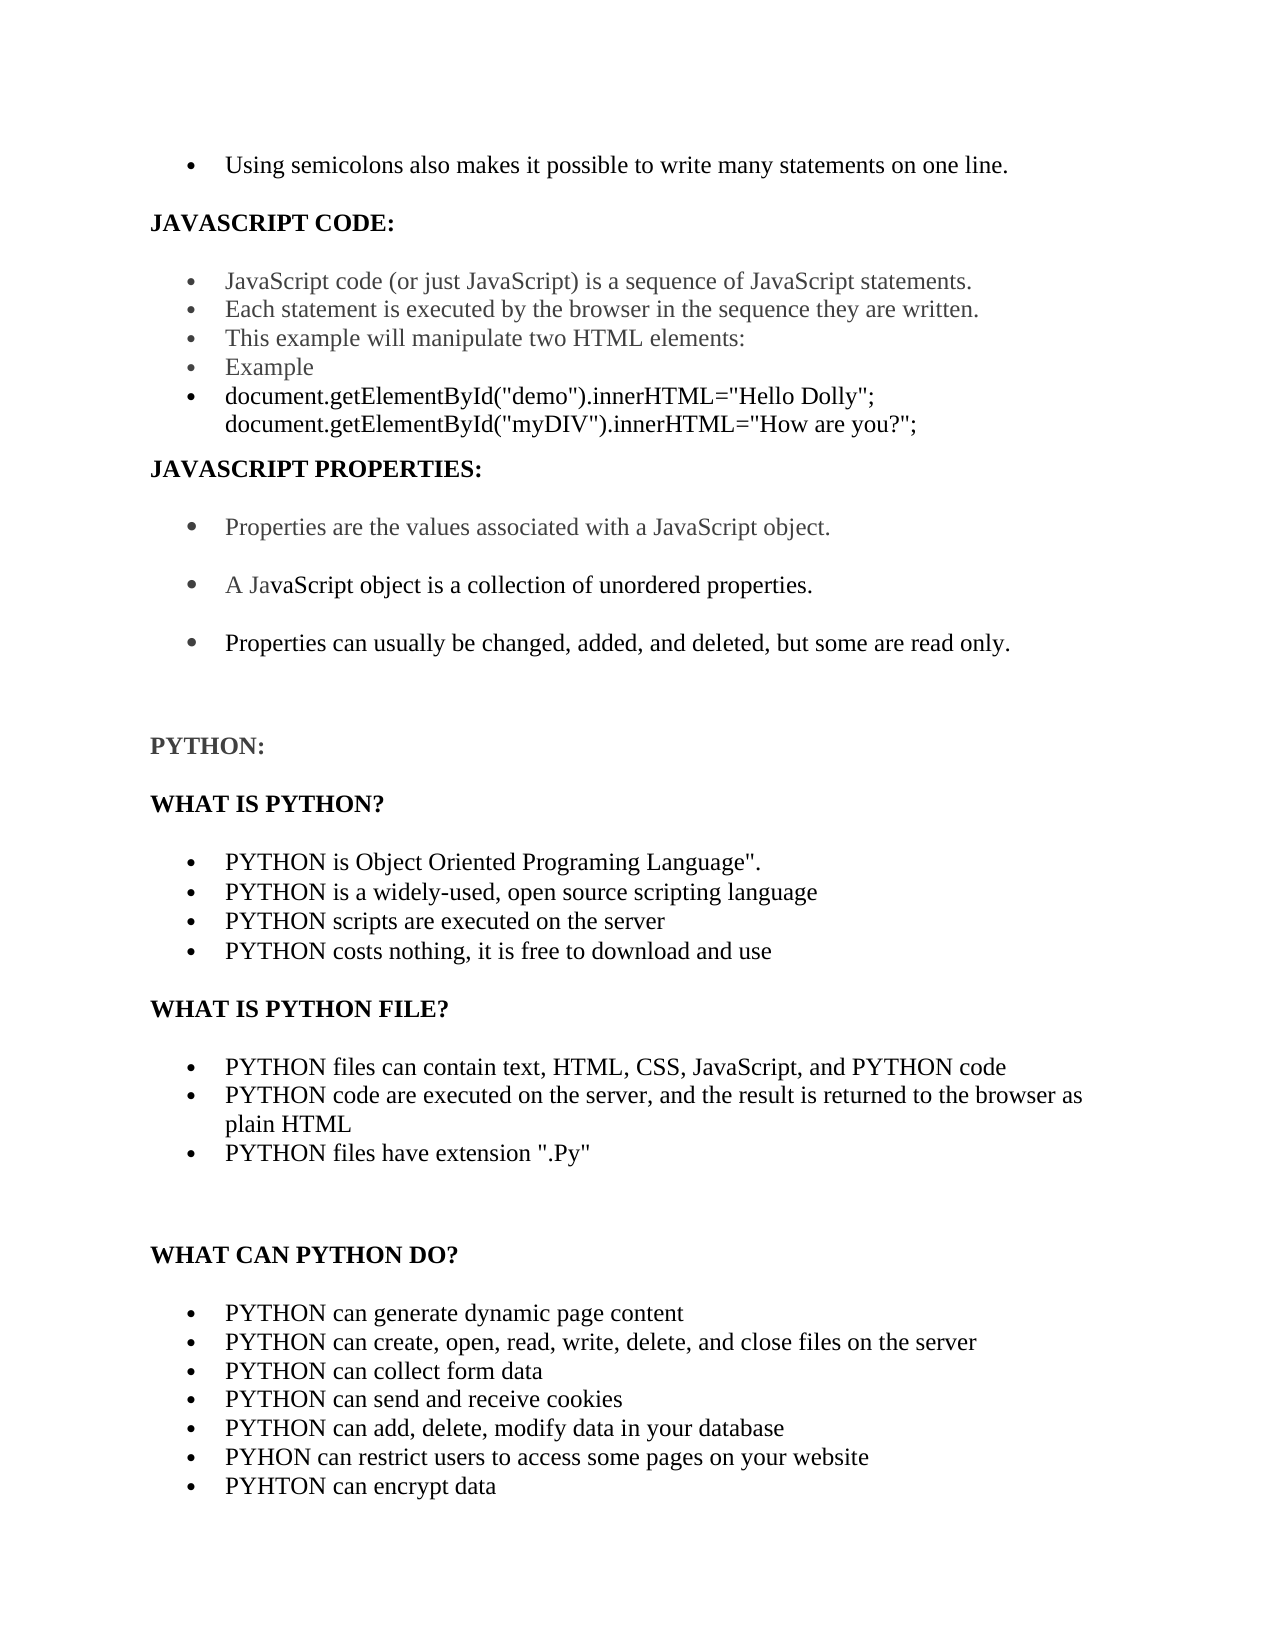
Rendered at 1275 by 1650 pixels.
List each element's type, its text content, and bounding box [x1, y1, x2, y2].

list This example will manipulate two HTML elements: [187, 323, 1125, 352]
text WHAT IS PYTHON? [150, 789, 1125, 818]
list PYTHON code are executed on the server, and the result is returned to the browser as plain HTML [187, 1081, 1125, 1138]
list Properties are the values associated with a JavaScript object. [187, 512, 1125, 541]
list PYHTON can encrypt data [187, 1471, 1125, 1499]
text WHAT CAN PYTHON DO? [150, 1240, 1125, 1269]
list PYTHON can create, open, read, write, delete, and close files on the server [187, 1327, 1125, 1356]
list Properties can usually be changed, added, and deleted, but some are read only. [187, 628, 1125, 656]
list PYTHON costs nothing, it is free to download and use [187, 935, 1125, 965]
list Example [187, 352, 1125, 381]
list PYTHON can add, delete, modify data in your database [187, 1413, 1125, 1442]
list Using semicolons also makes it possible to write many statements on one line. [187, 150, 1125, 179]
list PYTHON can send and receive cookies [187, 1384, 1125, 1413]
text PYTHON: [150, 731, 1125, 760]
list PYTHON can collect form data [187, 1356, 1125, 1384]
list PYTHON is a widely-used, open source scripting language [187, 876, 1125, 906]
list Each statement is executed by the browser in the sequence they are written. [187, 294, 1125, 323]
list PYHON can restrict users to access some pages on your website [187, 1442, 1125, 1471]
text JAVASCRIPT CODE: [150, 208, 1125, 237]
list PYTHON files have extension ".Py" [187, 1138, 1125, 1167]
subtitle JAVASCRIPT PROPERTIES: [150, 454, 1125, 483]
list PYTHON can generate dynamic page content [187, 1298, 1125, 1327]
text WHAT IS PYTHON FILE? [150, 994, 1125, 1023]
list A JavaScript object is a collection of unordered properties. [187, 570, 1125, 598]
list document.getElementById("demo").innerHTML="Hello Dolly"; document.getElementById("myDIV").innerHTML="How are you?"; [187, 381, 1125, 438]
list PYTHON is Object Oriented Programing Language". [187, 847, 1125, 876]
list PYTHON scripts are executed on the server [187, 906, 1125, 935]
list JavaScript code (or just JavaScript) is a sequence of JavaScript statements. [187, 266, 1125, 294]
list PYTHON files can contain text, HTML, CSS, JavaScript, and PYTHON code [187, 1052, 1125, 1081]
